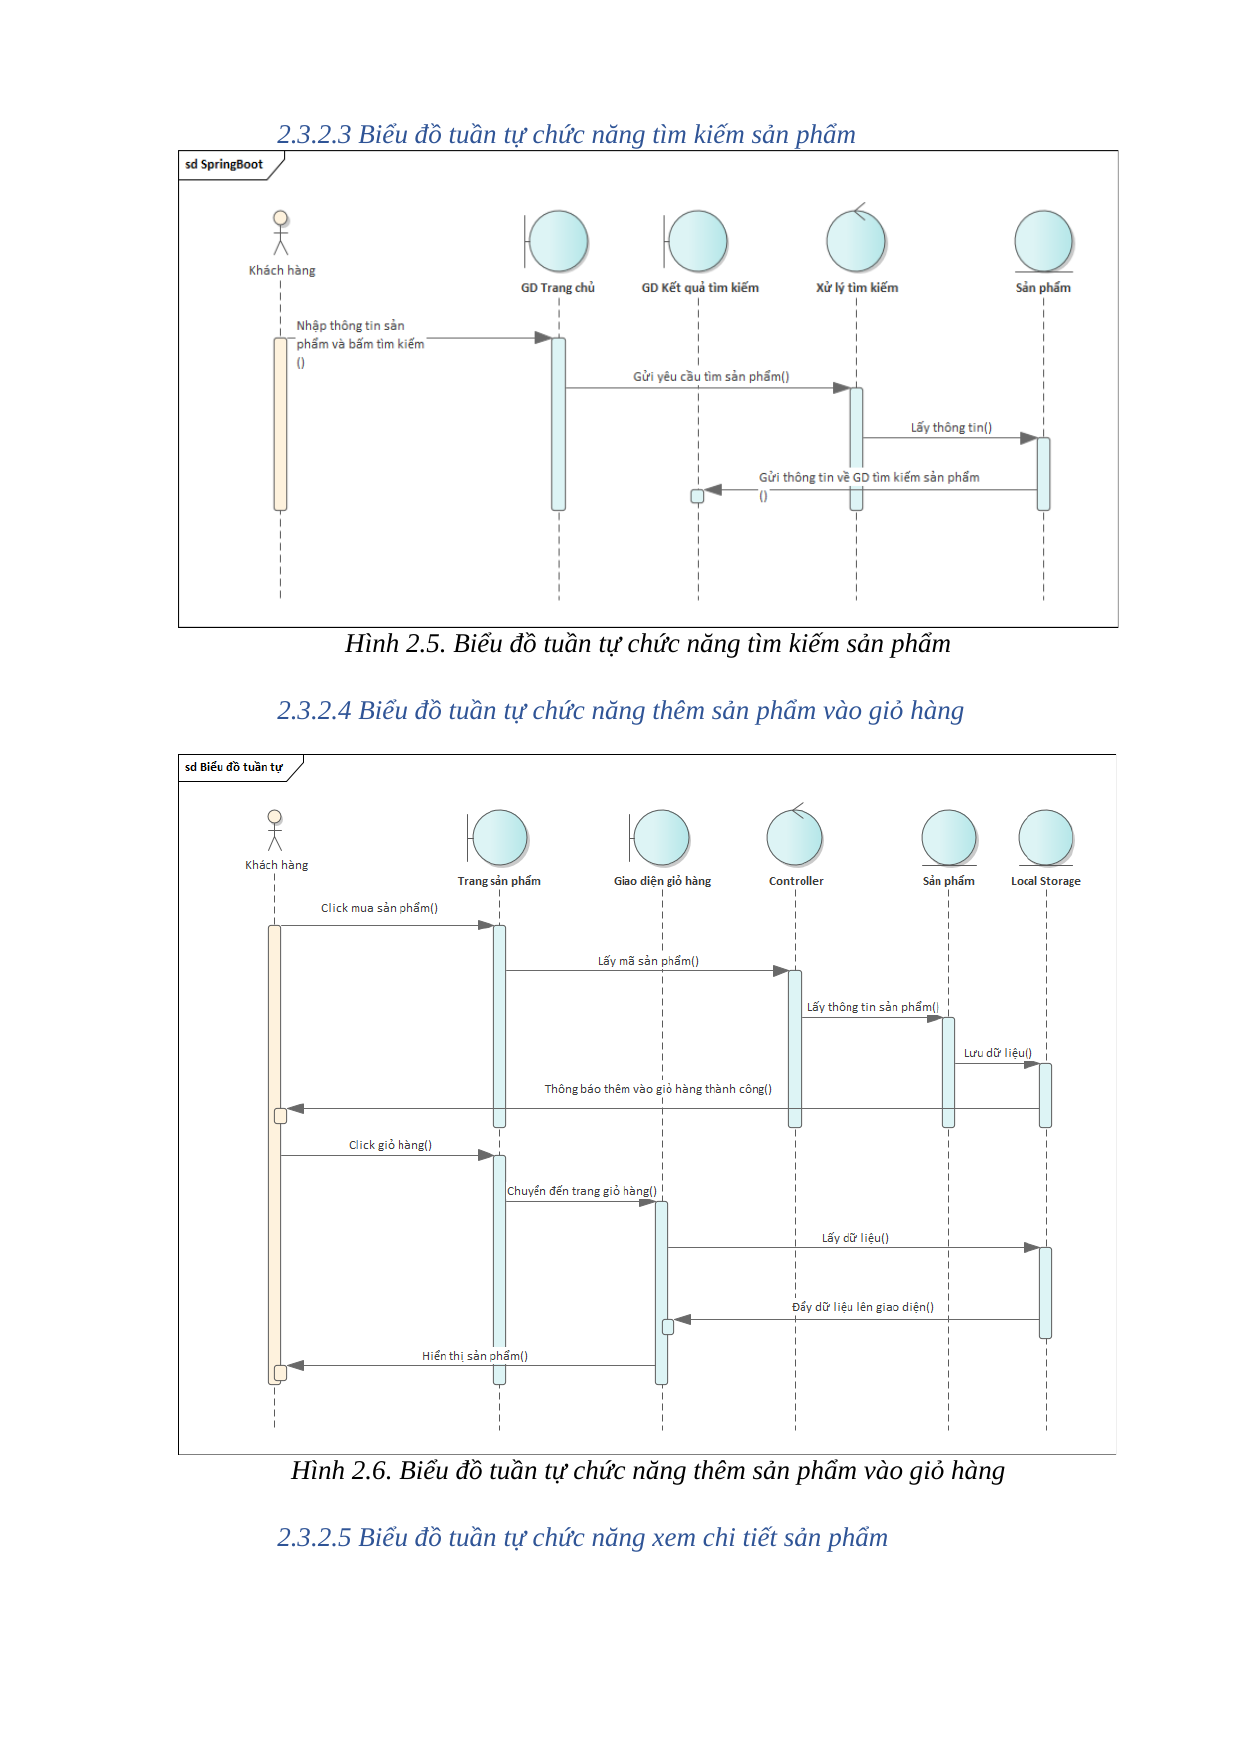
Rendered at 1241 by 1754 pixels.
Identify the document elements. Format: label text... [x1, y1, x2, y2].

picture [177, 753, 1117, 1455]
subtitle 2.3.2.3 Biểu đồ tuần tự chức năng tìm kiếm sản phẩm [177, 118, 1122, 150]
subtitle 2.3.2.4 Biểu đồ tuần tự chức năng thêm sản phẩm vào giỏ hàng [177, 694, 1122, 725]
text Hình 2.6. Biểu đồ tuần tự chức năng thêm sản phẩm vào giỏ hàng [177, 1454, 1122, 1485]
text Hình 2.5. Biểu đồ tuần tự chức năng tìm kiếm sản phẩm [177, 628, 1122, 659]
picture [177, 149, 1119, 628]
subtitle 2.3.2.5 Biểu đồ tuần tự chức năng xem chi tiết sản phẩm [177, 1521, 1122, 1552]
